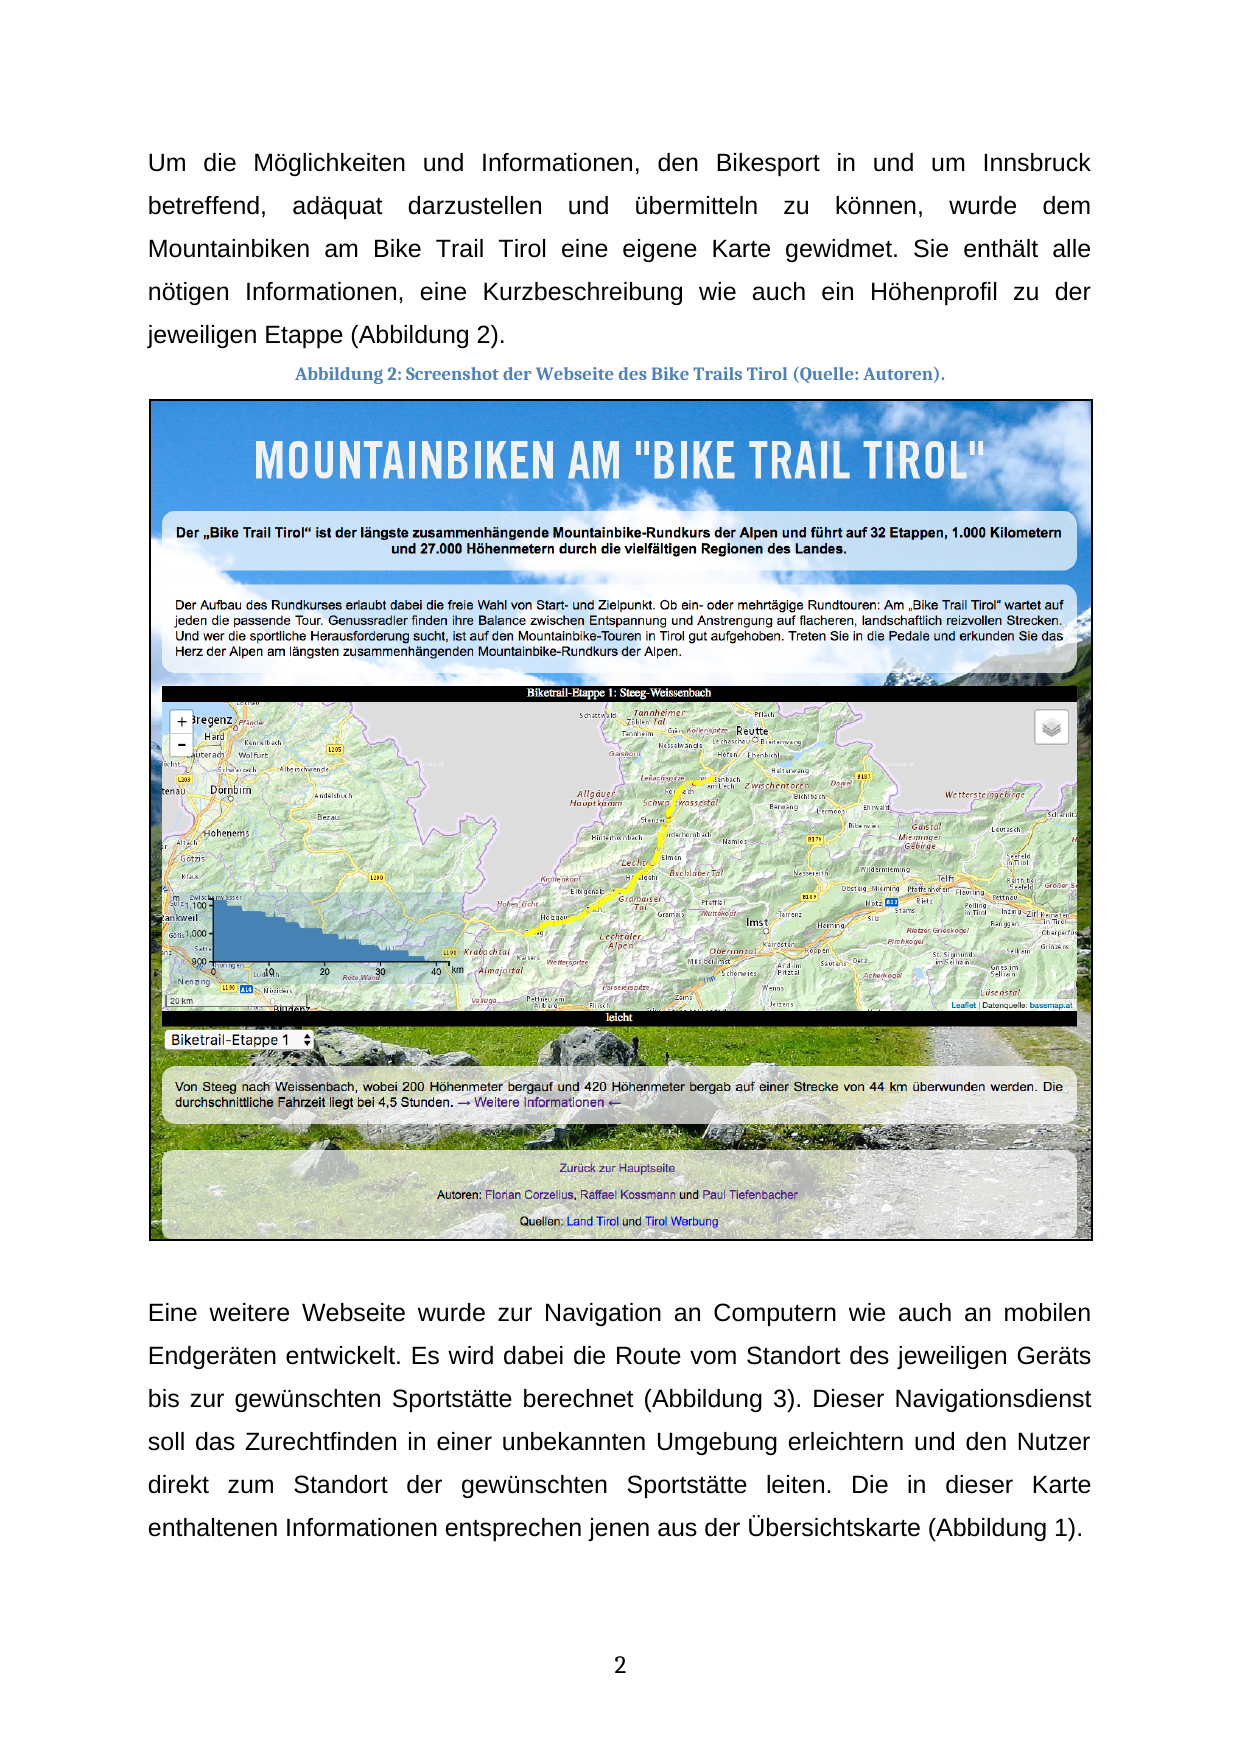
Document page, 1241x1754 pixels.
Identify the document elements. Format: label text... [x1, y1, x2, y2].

text Abbildung 2: Screenshot der Webseite des Bike Trails Tirol (Quelle: Autoren). [148, 363, 1093, 385]
text Eine weitere Webseite wurde zur Navigation an Computern wie auch an mobilen Endgeräten entwickelt. Es wird dabei die Route vom Standort des jeweiligen Geräts bis zur gewünschten Sportstätte berechnet (Abbildung 3). Dieser Navigationsdienst soll das Zurechtfinden in einer unbekannten Umgebung erleichtern und den Nutzer direkt zum Standort der gewünschten Sportstätte leiten. Die in dieser Karte enthaltenen Informationen entsprechen jenen aus der Übersichtskarte (Abbildung 1). [148, 1298, 1093, 1542]
text Um die Möglichkeiten und Informationen, den Bikesport in und um Innsbruck betreffend, adäquat darzustellen und übermitteln zu können, wurde dem Mountainbiken am Bike Trail Tirol eine eigene Karte gewidmet. Sie enthält alle nötigen Informationen, eine Kurzbeschreibung wie auch ein Höhenprofil zu der jeweiligen Etappe (Abbildung 2). [148, 148, 1093, 349]
picture [151, 401, 1091, 1239]
